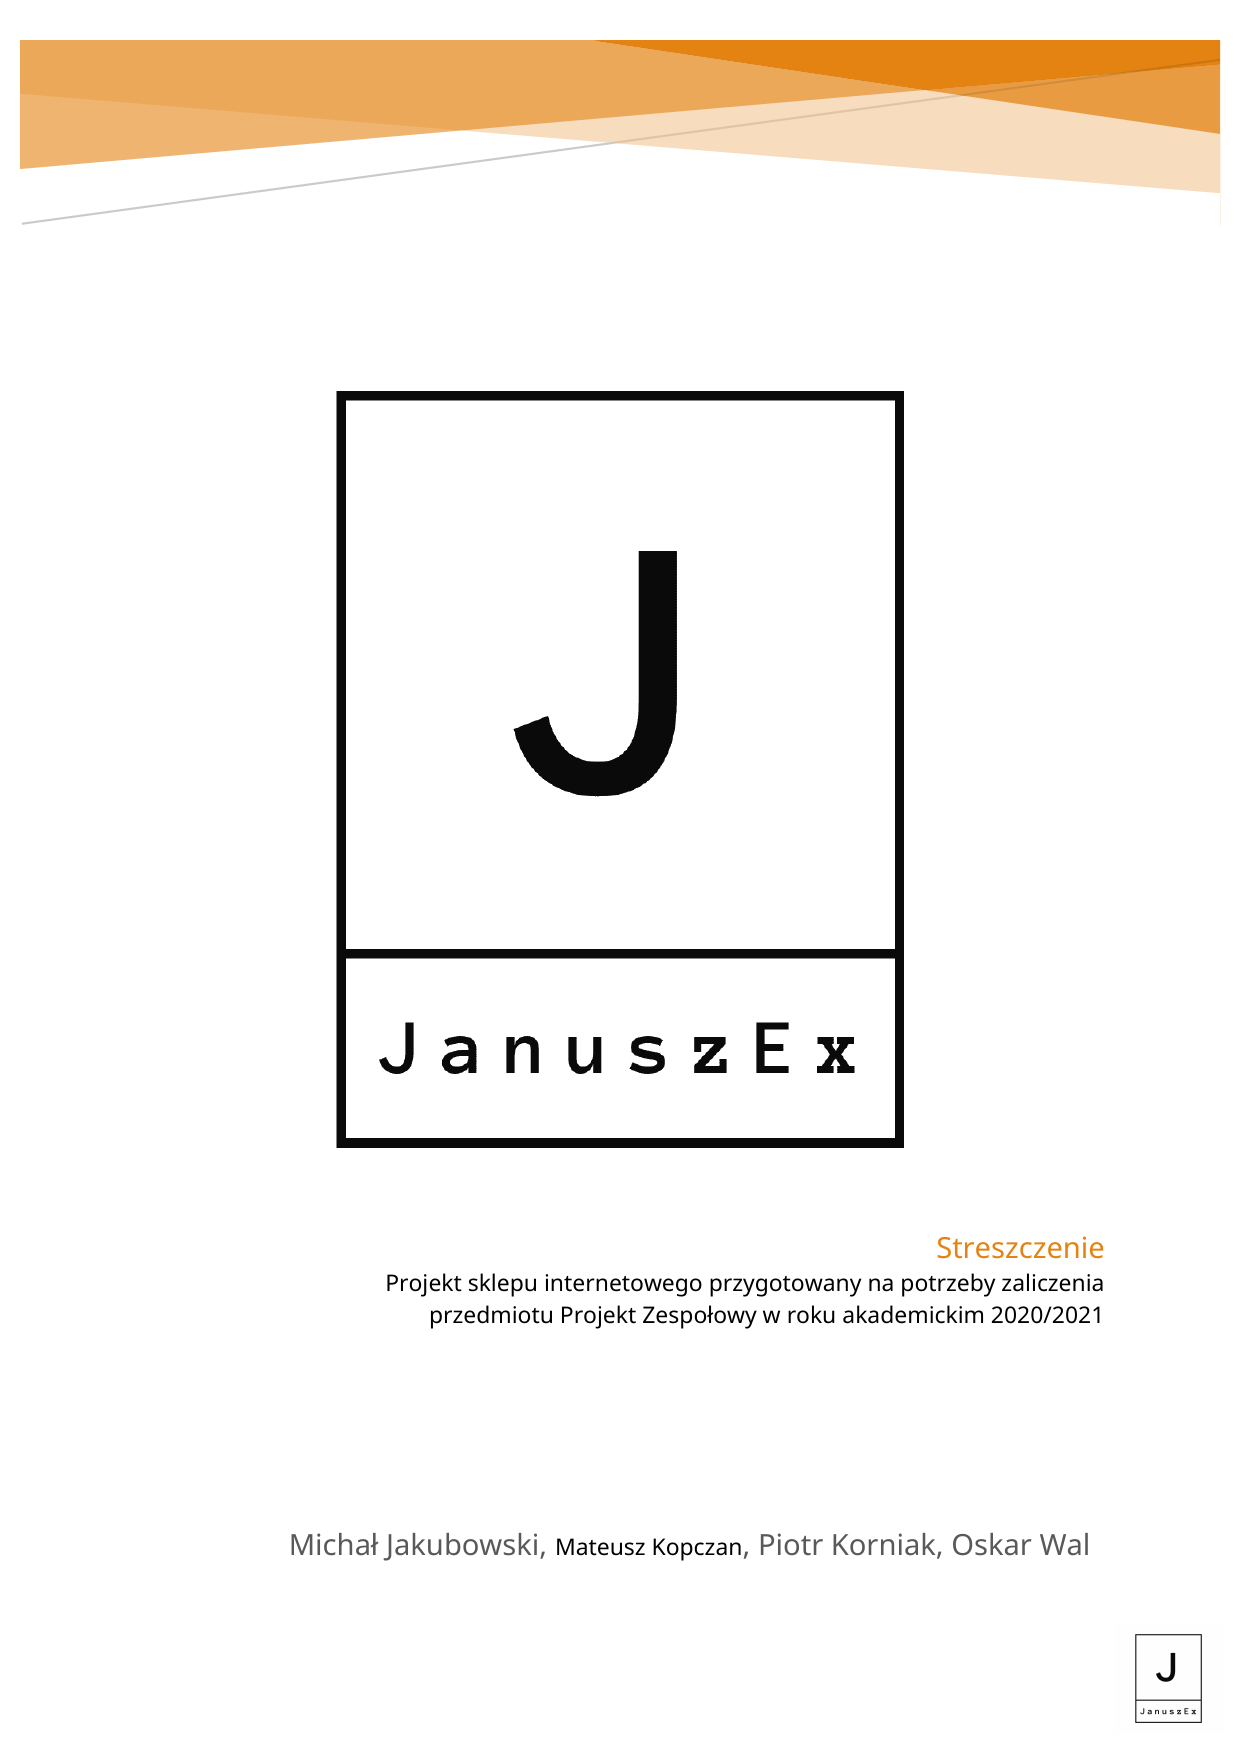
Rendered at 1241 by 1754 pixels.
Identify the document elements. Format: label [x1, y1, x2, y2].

picture [20, 40, 1221, 240]
picture [1113, 1623, 1224, 1734]
picture [147, 297, 1093, 1242]
